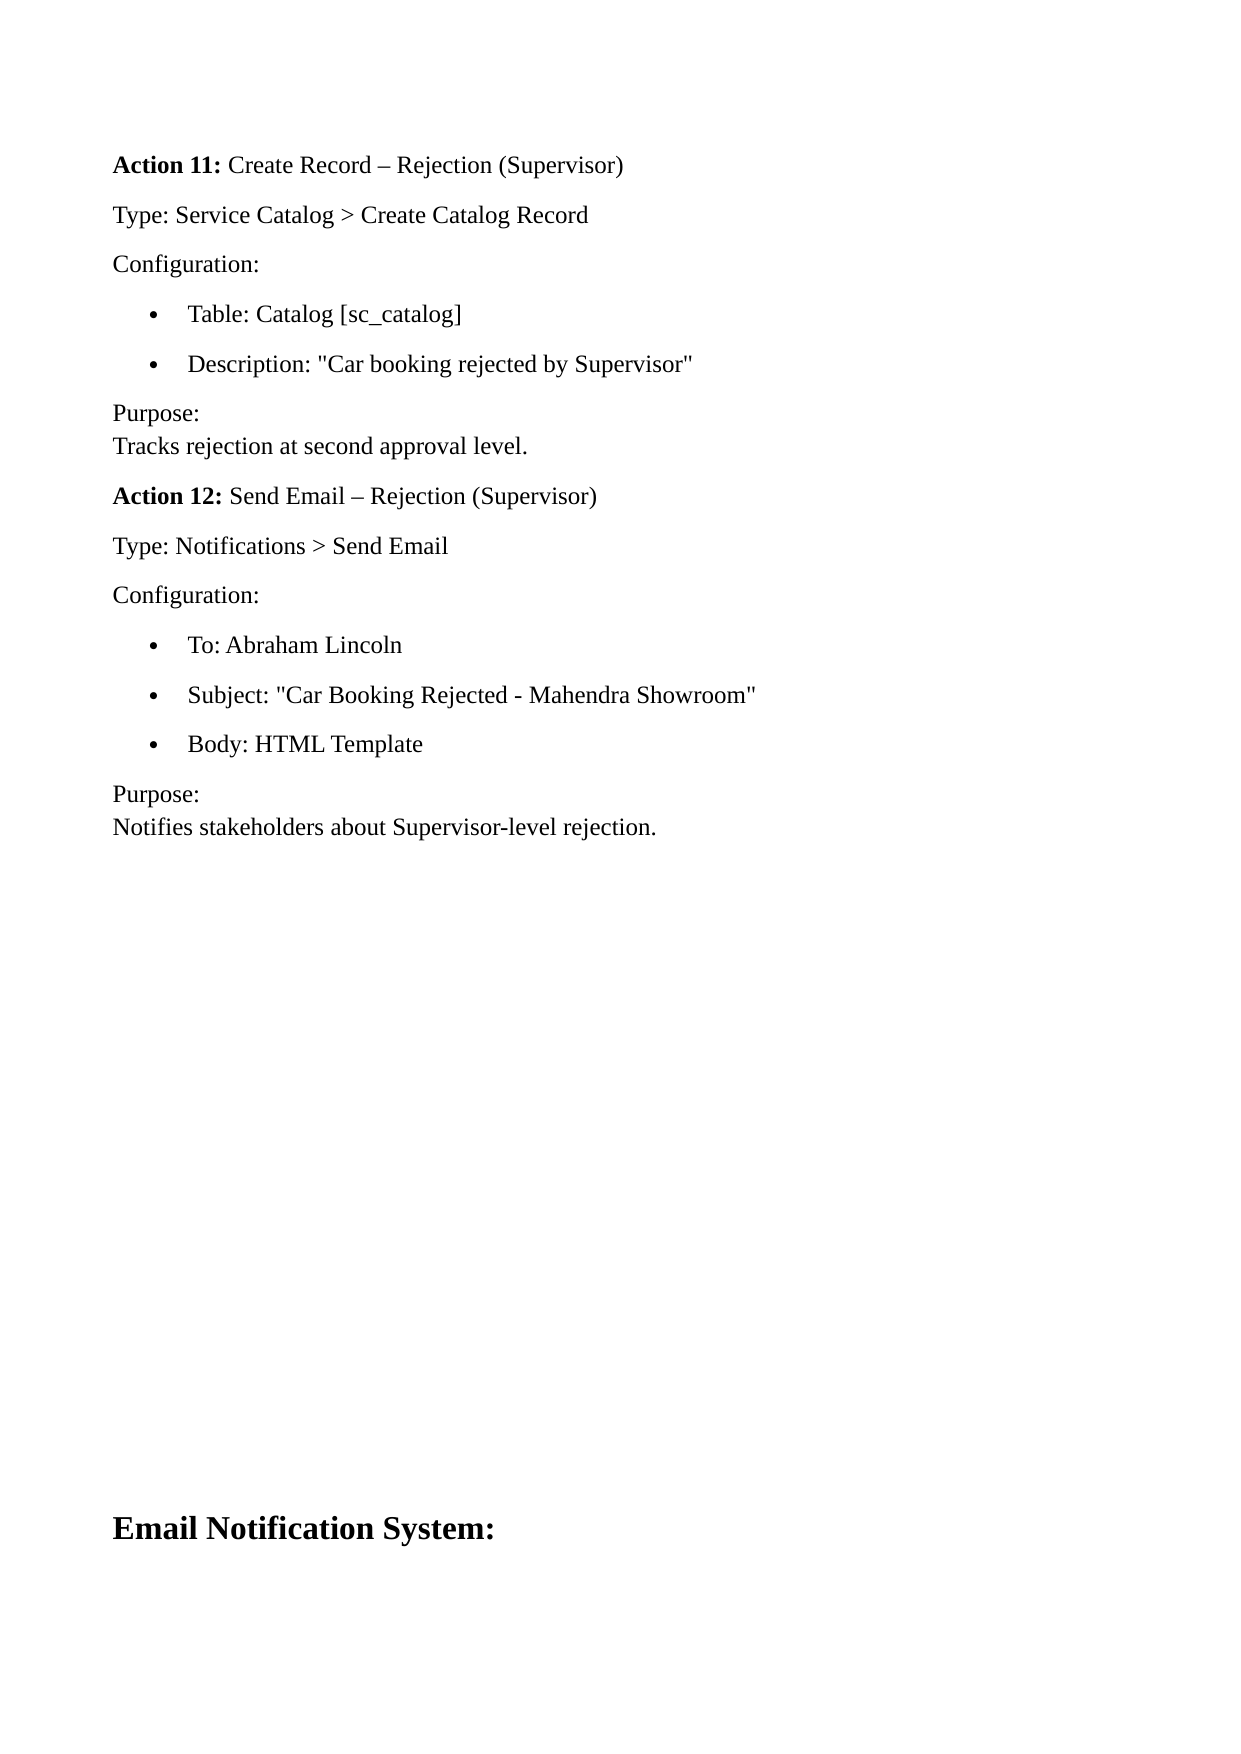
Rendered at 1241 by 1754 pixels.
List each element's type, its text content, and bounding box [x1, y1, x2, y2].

text Action 11: Create Record – Rejection (Supervisor) [112, 150, 1128, 179]
text Email Notification System: [112, 1508, 1128, 1546]
text Configuration: [112, 581, 1128, 609]
text Purpose: Notifies stakeholders about Supervisor-level rejection. [112, 779, 1128, 841]
list Description: "Car booking rejected by Supervisor" [150, 349, 1128, 377]
text Configuration: [112, 249, 1128, 278]
list Subject: "Car Booking Rejected - Mahendra Showroom" [150, 680, 1128, 709]
list Table: Catalog [sc_catalog] [150, 299, 1128, 328]
list Body: HTML Template [150, 729, 1128, 758]
text Purpose: Tracks rejection at second approval level. [112, 398, 1128, 460]
text Action 12: Send Email – Rejection (Supervisor) [112, 481, 1128, 510]
text Type: Notifications > Send Email [112, 531, 1128, 559]
list To: Abraham Lincoln [150, 630, 1128, 659]
text Type: Service Catalog > Create Catalog Record [112, 200, 1128, 228]
